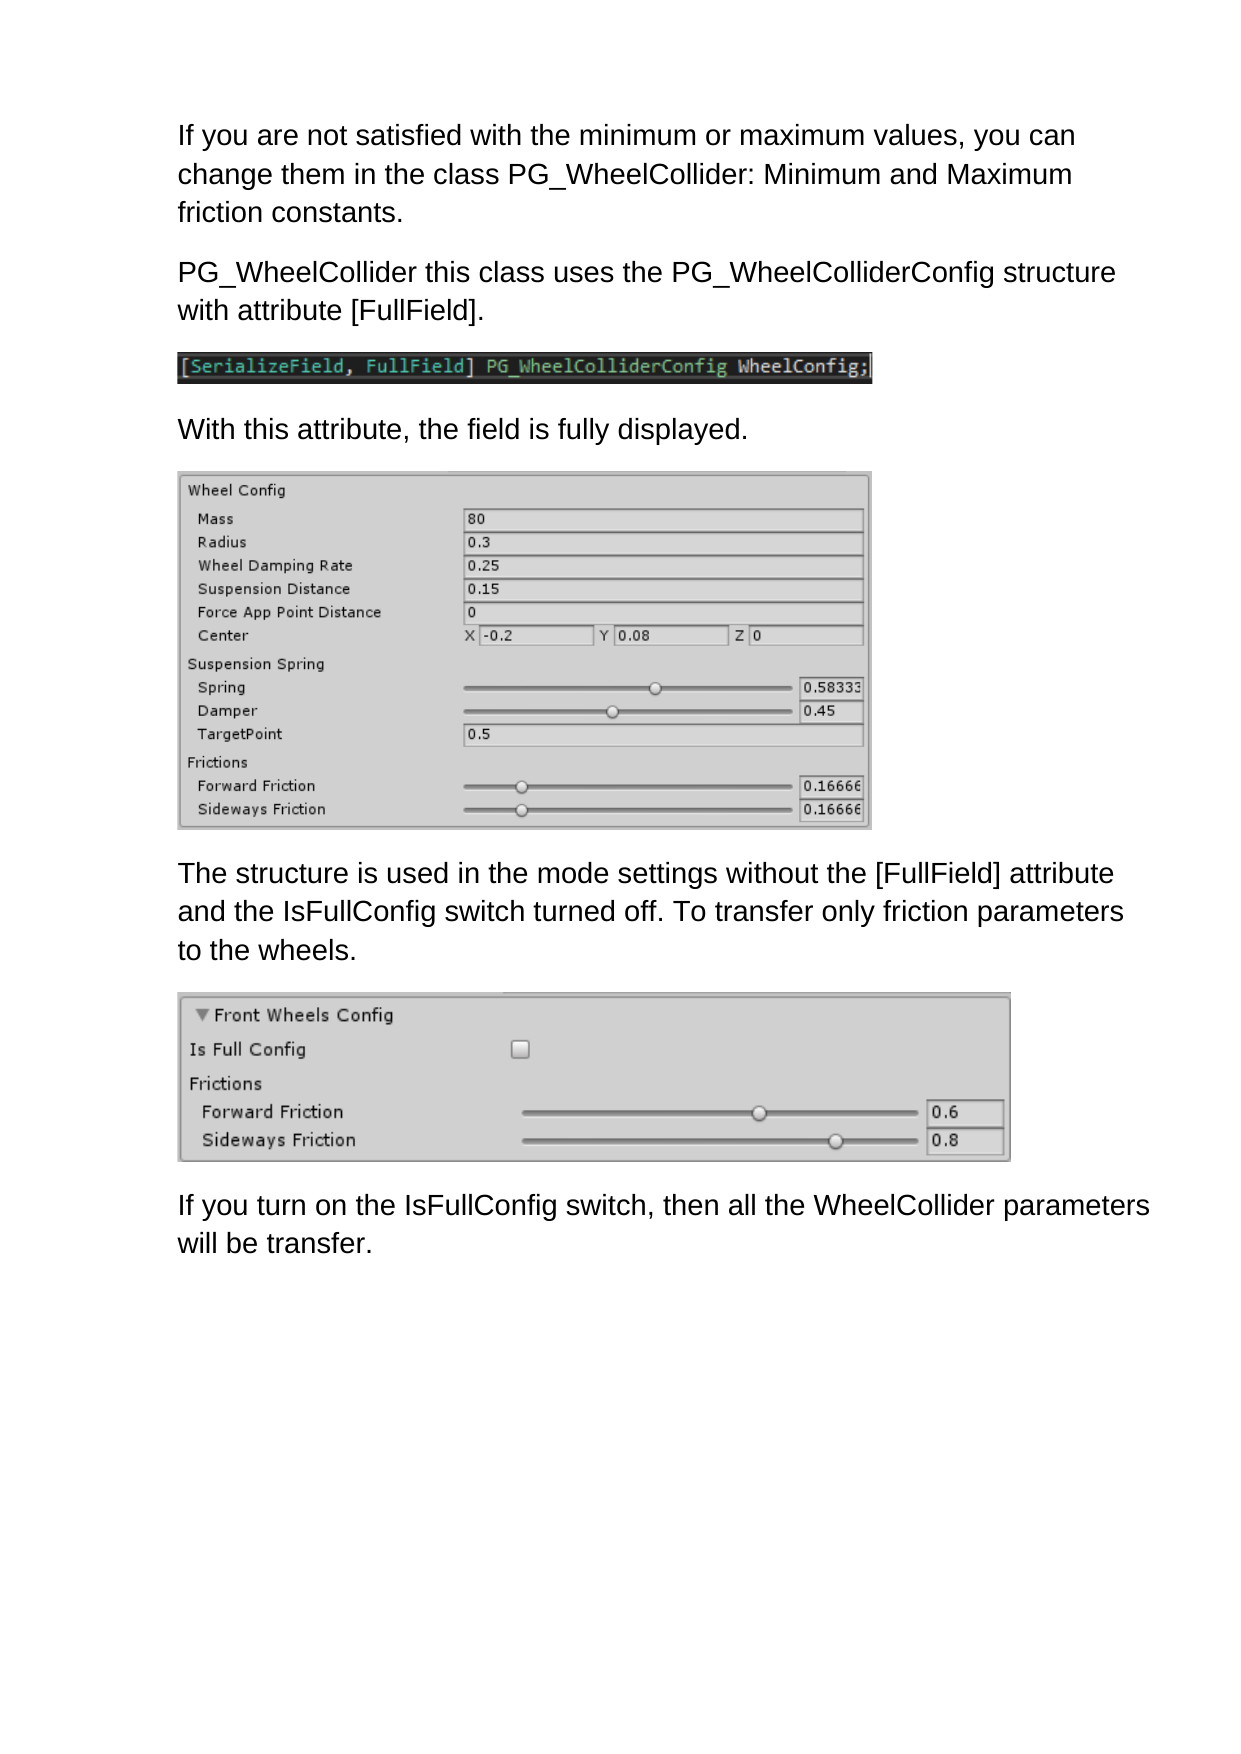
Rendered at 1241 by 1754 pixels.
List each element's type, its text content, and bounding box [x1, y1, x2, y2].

text If you turn on the IsFullConfig switch, then all the WheelCollider parameters will be transfer. [177, 1188, 1152, 1260]
text PG_WheelCollider this class uses the PG_WheelColliderConfig structure with attribute [FullField]. [177, 254, 1152, 327]
picture [177, 992, 1011, 1162]
picture [177, 471, 872, 830]
text The structure is used in the mode settings without the [FullField] attribute and the IsFullConfig switch turned off. To transfer only friction parameters to the wheels. [177, 856, 1152, 966]
picture [177, 352, 873, 384]
text If you are not satisfied with the minimum or maximum values, you can change them in the class PG_WheelCollider: Minimum and Maximum friction constants. [177, 118, 1152, 229]
text With this attribute, the field is fully displayed. [177, 412, 1152, 445]
